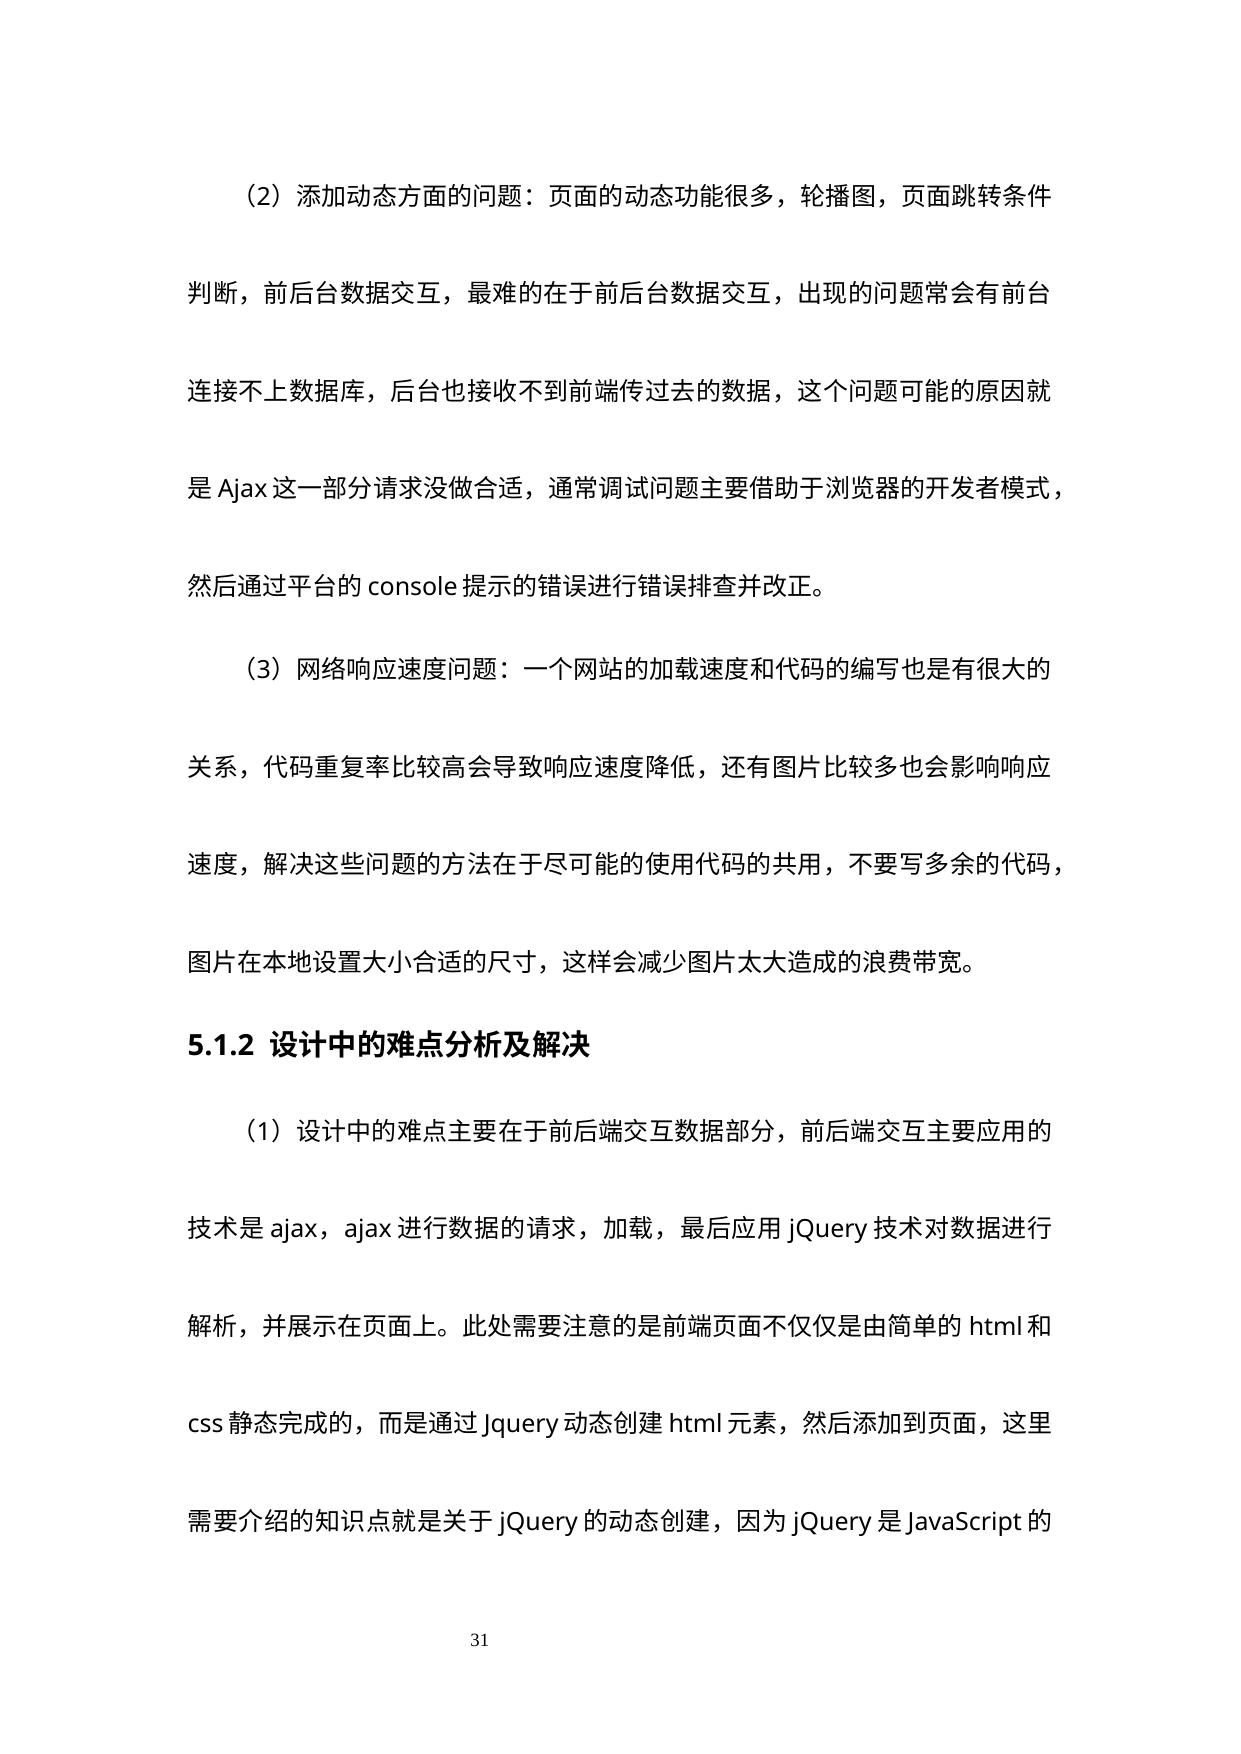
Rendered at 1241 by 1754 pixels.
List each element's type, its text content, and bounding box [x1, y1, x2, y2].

text （2）添加动态方面的问题：页面的动态功能很多，轮播图，页面跳转条件判断，前后台数据交互，最难的在于前后台数据交互，出现的问题常会有前台连接不上数据库，后台也接收不到前端传过去的数据，这个问题可能的原因就是Ajax这一部分请求没做合适，通常调试问题主要借助于浏览器的开发者模式，然后通过平台的console提示的错误进行错误排查并改正。 [187, 162, 1053, 617]
text （3）网络响应速度问题：一个网站的加载速度和代码的编写也是有很大的关系，代码重复率比较高会导致响应速度降低，还有图片比较多也会影响响应速度，解决这些问题的方法在于尽可能的使用代码的共用，不要写多余的代码，图片在本地设置大小合适的尺寸，这样会减少图片太大造成的浪费带宽。 [187, 635, 1053, 993]
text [187, 1097, 1053, 1552]
text 5.1.2 设计中的难点分析及解决 [187, 1011, 1053, 1076]
